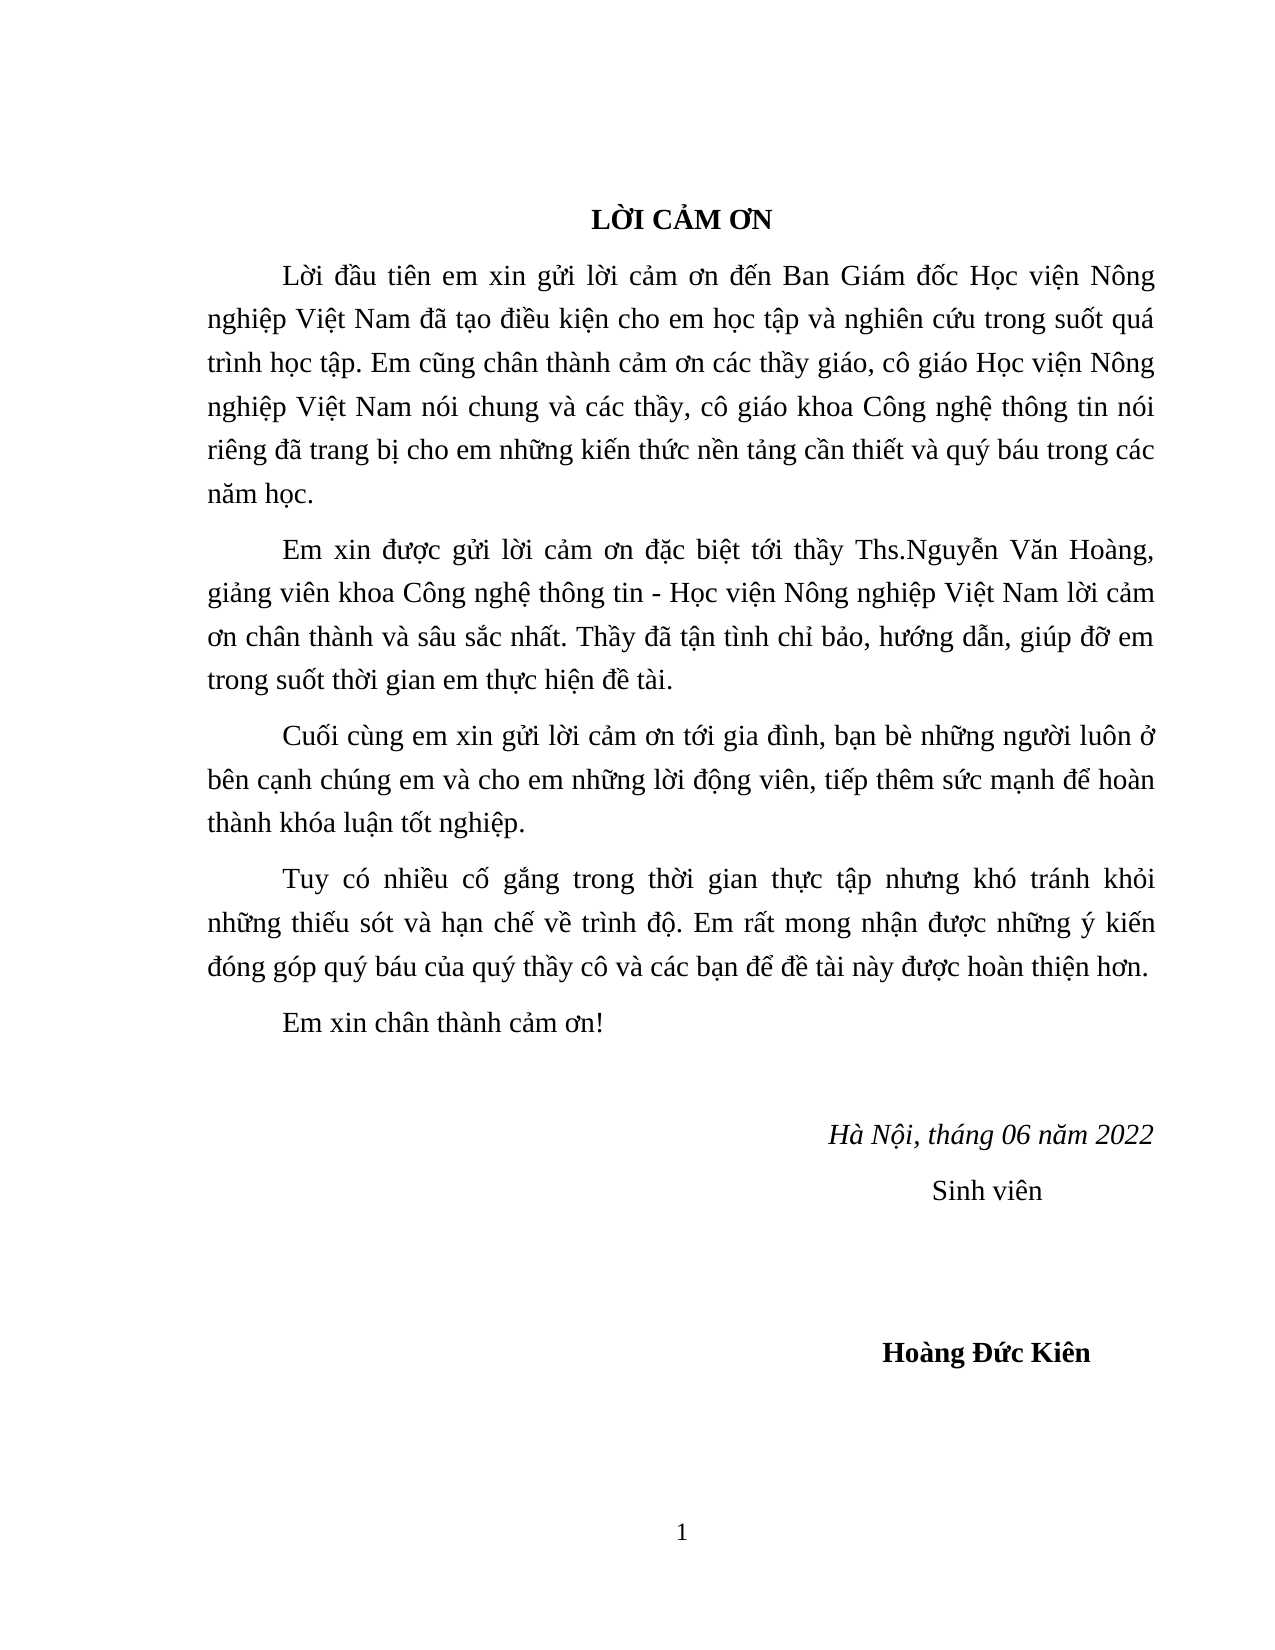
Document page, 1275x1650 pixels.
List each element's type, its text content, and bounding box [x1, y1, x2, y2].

text Em xin chân thành cảm ơn! [207, 1005, 1156, 1038]
text Tuy có nhiều cố gắng trong thời gian thực tập nhưng khó tránh khỏi những thiếu sót và hạn chế về trình độ. Em rất mong nhận được những ý kiến đóng góp quý báu của quý thầy cô và các bạn để đề tài này được hoàn thiện hơn. [207, 862, 1156, 982]
text Sinh viên [207, 1173, 1156, 1206]
text Lời đầu tiên em xin gửi lời cảm ơn đến Ban Giám đốc Học viện Nông nghiệp Việt Nam đã tạo điều kiện cho em học tập và nghiên cứu trong suốt quá trình học tập. Em cũng chân thành cảm ơn các thầy giáo, cô giáo Học viện Nông nghiệp Việt Nam nói chung và các thầy, cô giáo khoa Công nghệ thông tin nói riêng đã trang bị cho em những kiến thức nền tảng cần thiết và quý báu trong các năm học. [207, 258, 1156, 509]
text Hoàng Đức Kiên [807, 1335, 1156, 1368]
subtitle LỜI CẢM ƠN [207, 202, 1156, 236]
text Em xin được gửi lời cảm ơn đặc biệt tới thầy Ths.Nguyễn Văn Hoàng, giảng viên khoa Công nghệ thông tin - Học viện Nông nghiệp Việt Nam lời cảm ơn chân thành và sâu sắc nhất. Thầy đã tận tình chỉ bảo, hướng dẫn, giúp đỡ em trong suốt thời gian em thực hiện đề tài. [207, 532, 1156, 696]
text Hà Nội, tháng 06 năm 2022 [207, 1117, 1156, 1150]
text Cuối cùng em xin gửi lời cảm ơn tới gia đình, bạn bè những người luôn ở bên cạnh chúng em và cho em những lời động viên, tiếp thêm sức mạnh để hoàn thành khóa luận tốt nghiệp. [207, 718, 1156, 839]
